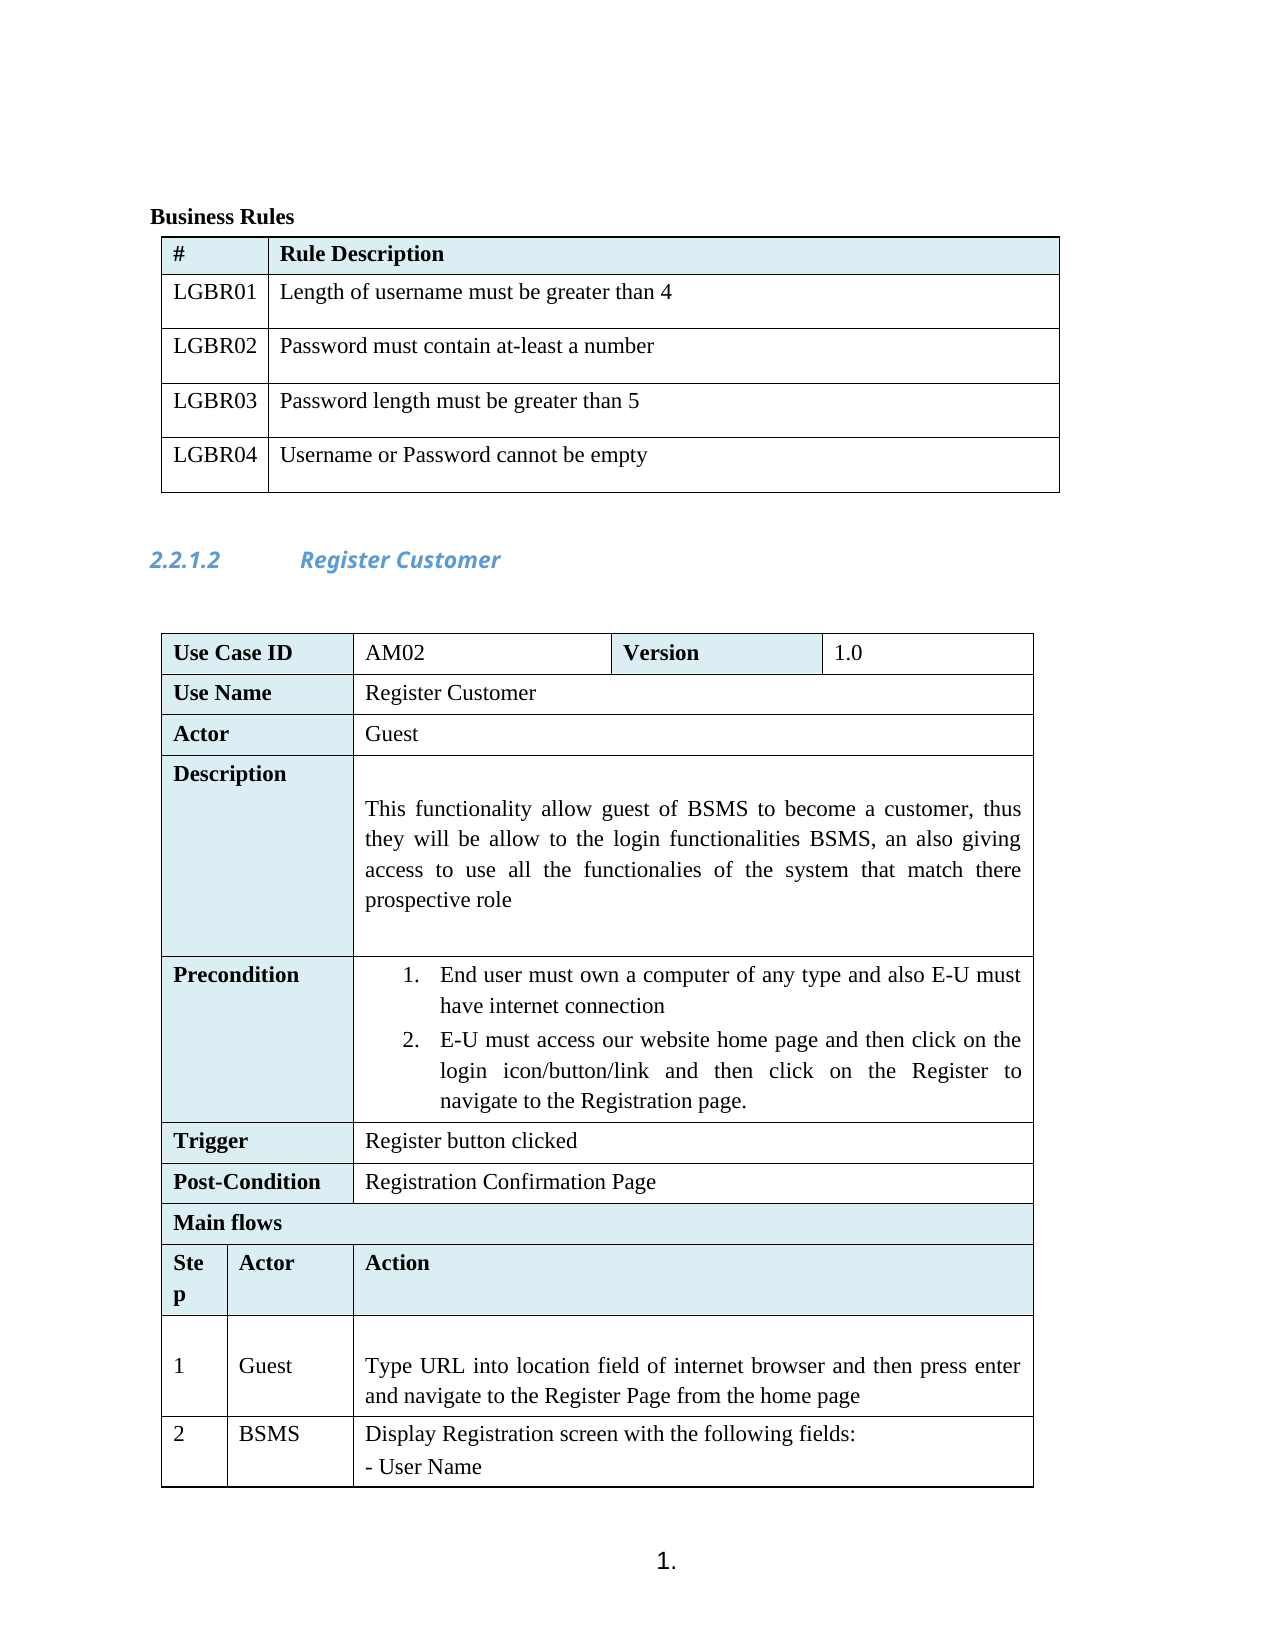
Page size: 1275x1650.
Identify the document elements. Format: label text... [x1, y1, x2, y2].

table_header 1.0 [823, 634, 1033, 673]
table_cell Use Name [162, 675, 353, 714]
table_header AM02 [354, 634, 611, 673]
table_header Rule Description [269, 238, 1059, 274]
table_cell Registration Confirmation Page [354, 1164, 1033, 1203]
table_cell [354, 1417, 1033, 1486]
table_cell End user must own a computer of any type and also E-U must have internet connection E-U must access our website home page and then click on the login icon/button/link and then click on the Register to navigate to the Registration page. [354, 957, 1033, 1122]
table_cell LGBR04 [162, 438, 268, 492]
table_cell Length of username must be greater than 4 [269, 275, 1059, 328]
table_cell LGBR03 [162, 384, 268, 437]
table_cell This functionality allow guest of BSMS to become a customer, thus they will be allow to the login functionalities BSMS, an also giving access to use all the functionalies of the system that match there prospective role [354, 756, 1033, 956]
table_cell BSMS [228, 1417, 353, 1486]
subtitle Register Customer [150, 544, 1125, 575]
table_cell Username or Password cannot be empty [269, 438, 1059, 492]
table_cell Action [354, 1245, 1033, 1314]
table_cell Register Customer [354, 675, 1033, 714]
table_cell Trigger [162, 1123, 353, 1162]
table_header Use Case ID [162, 634, 353, 673]
text Business Rules [150, 203, 1125, 229]
table_cell 2 [162, 1417, 227, 1486]
table_cell Step [162, 1245, 227, 1314]
table_cell Guest [228, 1316, 353, 1416]
table_cell Post-Condition [162, 1164, 353, 1203]
table_cell Actor [228, 1245, 353, 1314]
table_cell Type URL into location field of internet browser and then press enter and navigate to the Register Page from the home page [354, 1316, 1033, 1416]
table_cell Password length must be greater than 5 [269, 384, 1059, 437]
table_cell LGBR02 [162, 329, 268, 383]
table_cell Precondition [162, 957, 353, 1122]
table_cell Guest [354, 715, 1033, 755]
table_header Version [612, 634, 822, 673]
table_header # [162, 238, 268, 274]
table_cell Register button clicked [354, 1123, 1033, 1162]
table_cell Actor [162, 715, 353, 755]
table_cell Password must contain at-least a number [269, 329, 1059, 383]
table_cell Description [162, 756, 353, 956]
table_cell LGBR01 [162, 275, 268, 328]
table_cell 1 [162, 1316, 227, 1416]
table_cell Main flows [162, 1204, 1033, 1244]
